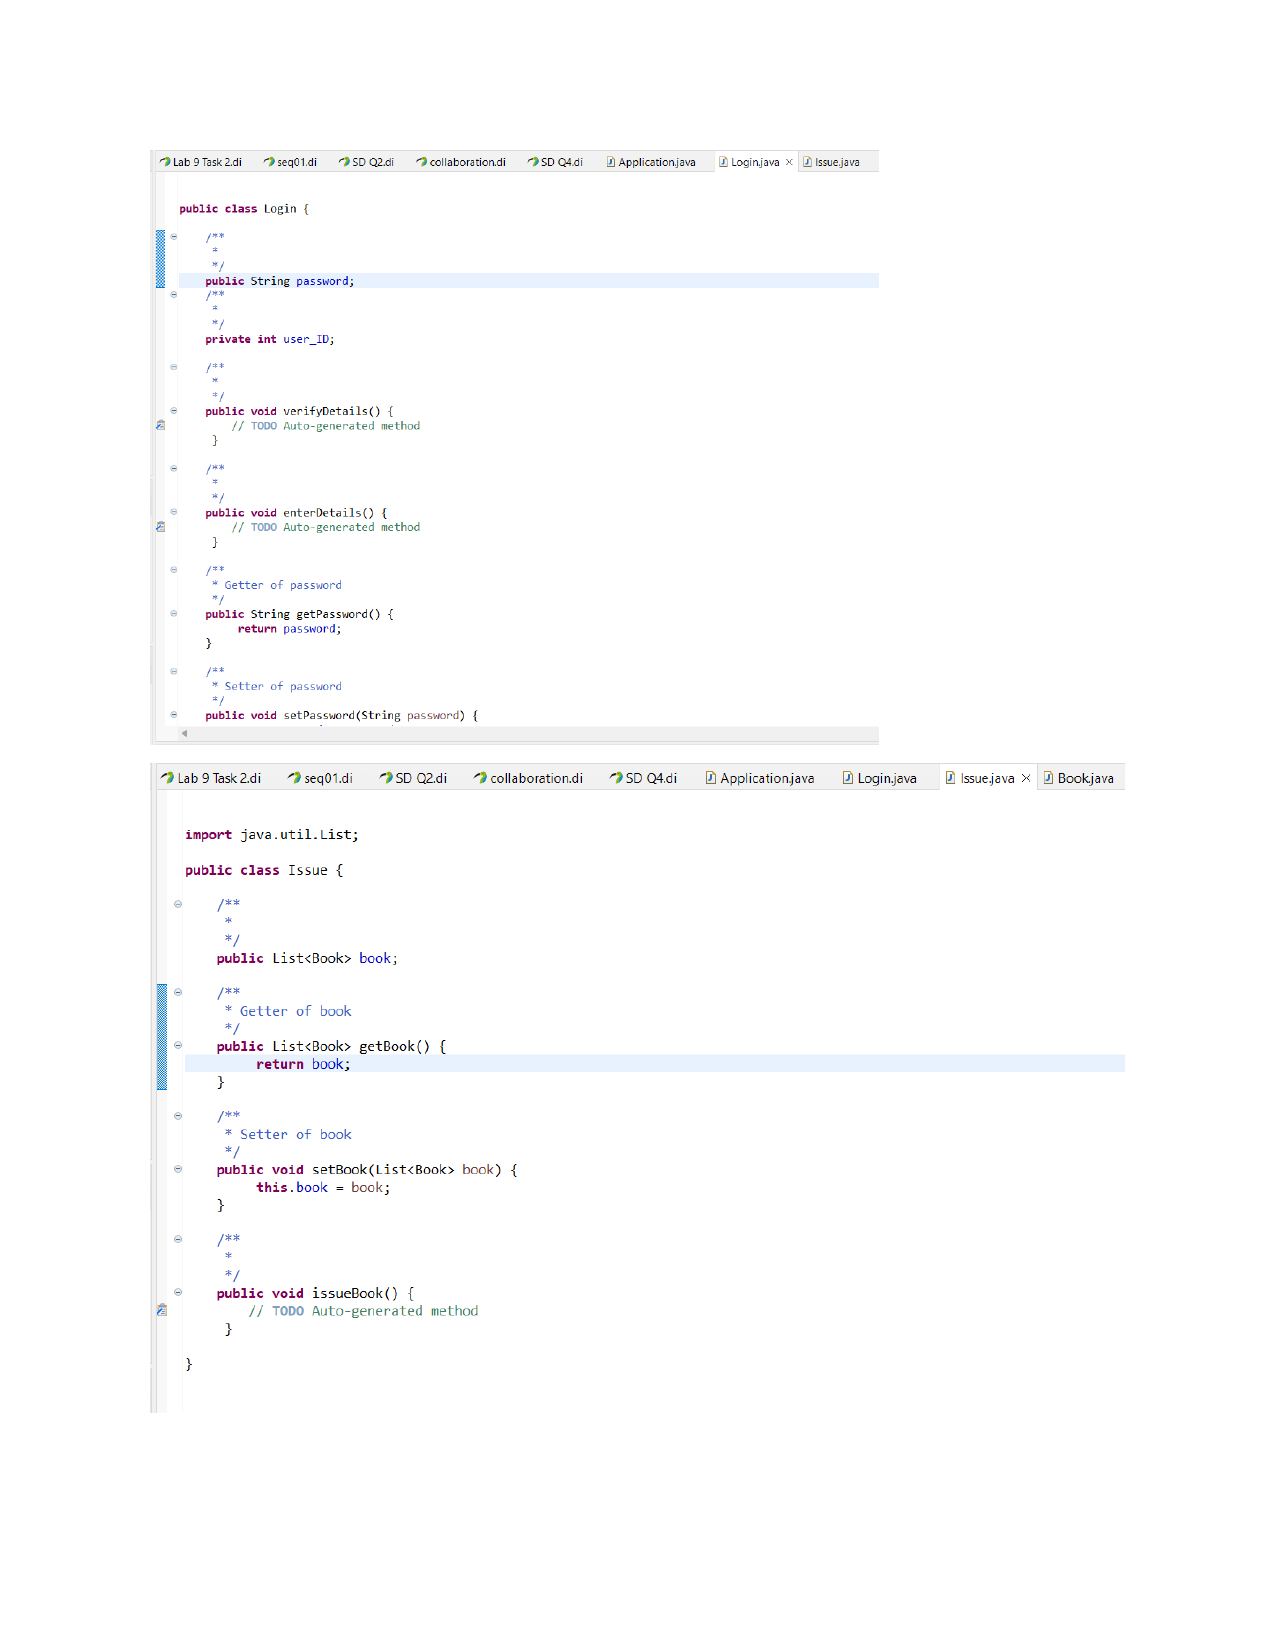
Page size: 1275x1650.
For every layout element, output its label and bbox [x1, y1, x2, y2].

picture [150, 150, 879, 745]
picture [150, 763, 1125, 1413]
